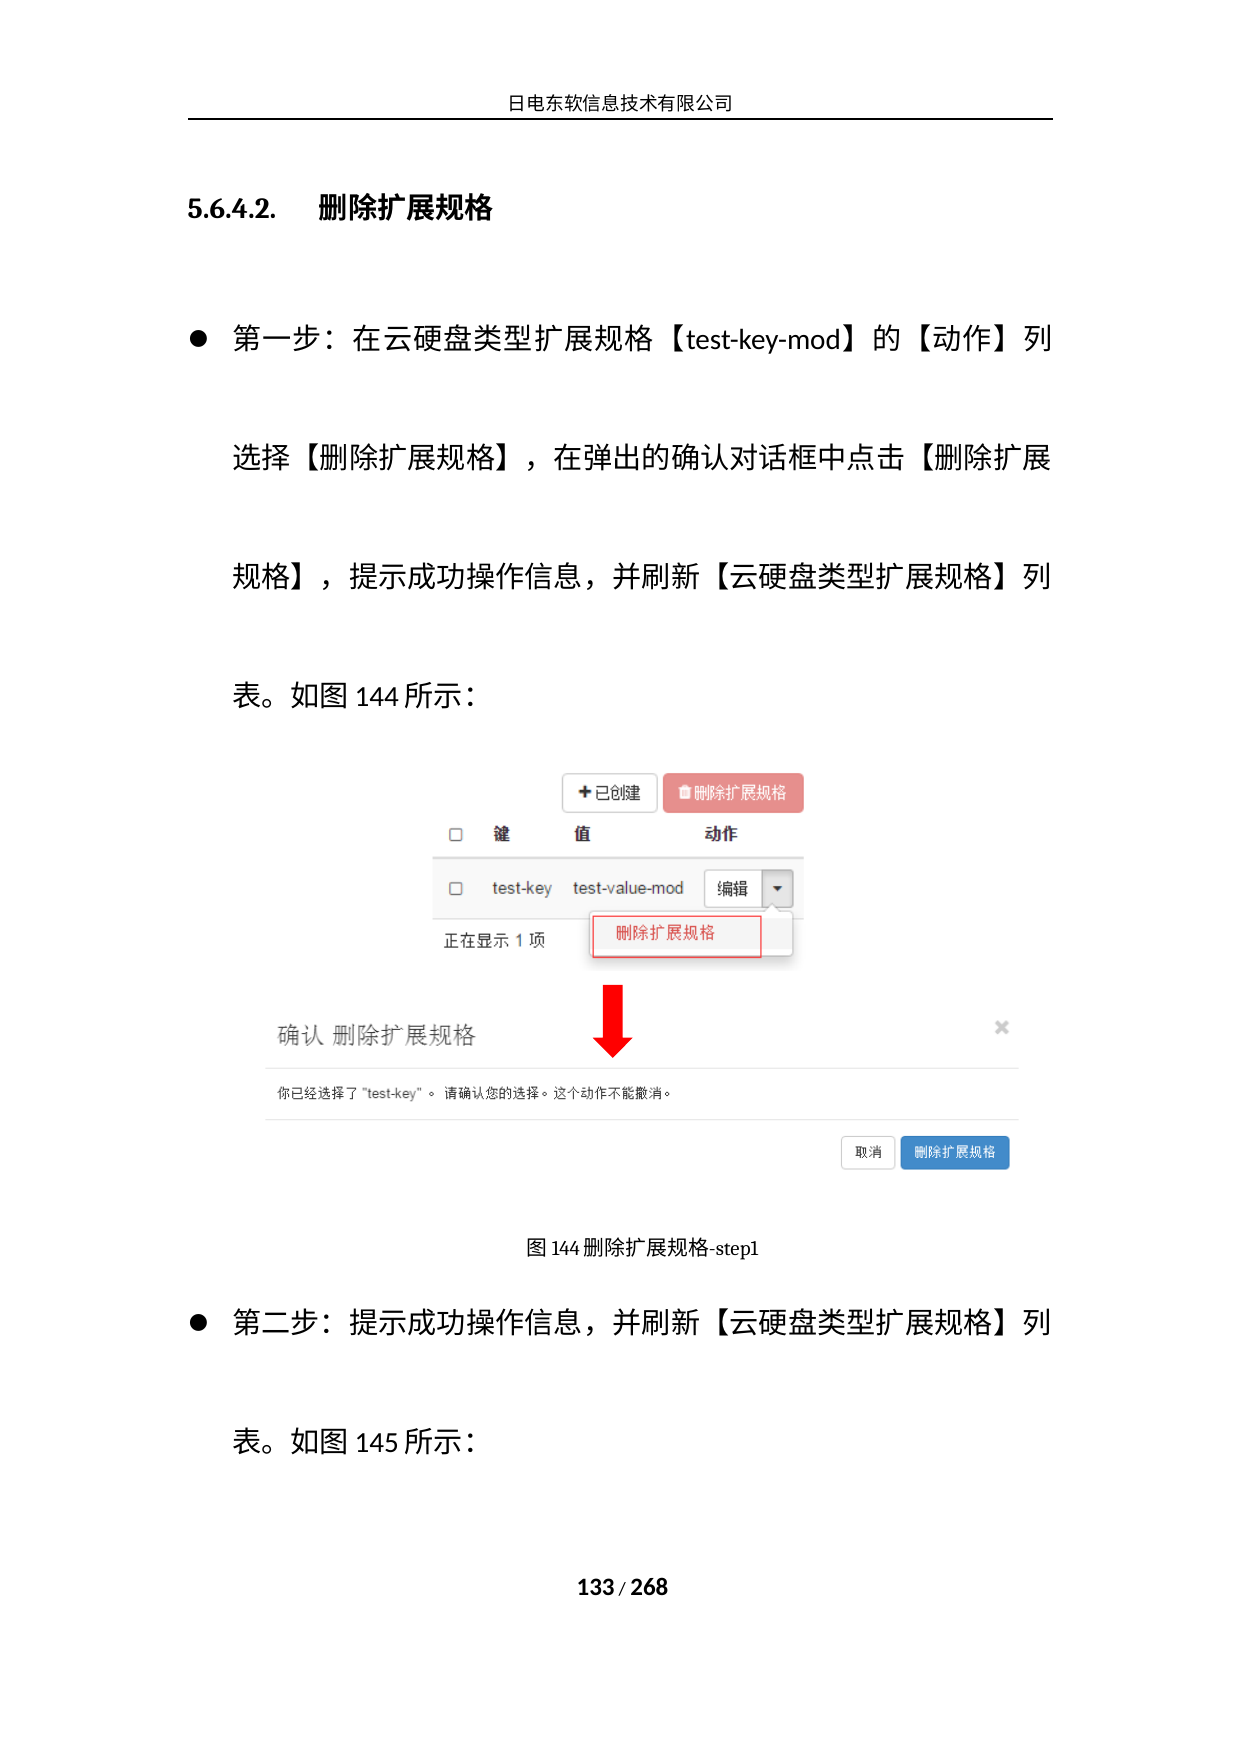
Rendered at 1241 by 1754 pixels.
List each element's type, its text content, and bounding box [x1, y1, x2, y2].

picture [402, 754, 882, 971]
text 图 144删除扩展规格-step1 [231, 1227, 1053, 1266]
picture [265, 1010, 1019, 1179]
list 第一步：在云硬盘类型扩展规格【test-key-mod】的【动作】列选择【删除扩展规格】，在弹出的确认对话框中点击【删除扩展规格】，提示成功操作信息，并刷新【云硬盘类型扩展规格】列表。如图144所示： [187, 297, 1053, 733]
subtitle 删除扩展规格 [187, 166, 1053, 245]
list 第二步：提示成功操作信息，并刷新【云硬盘类型扩展规格】列表。如图145所示： [187, 1281, 1053, 1480]
